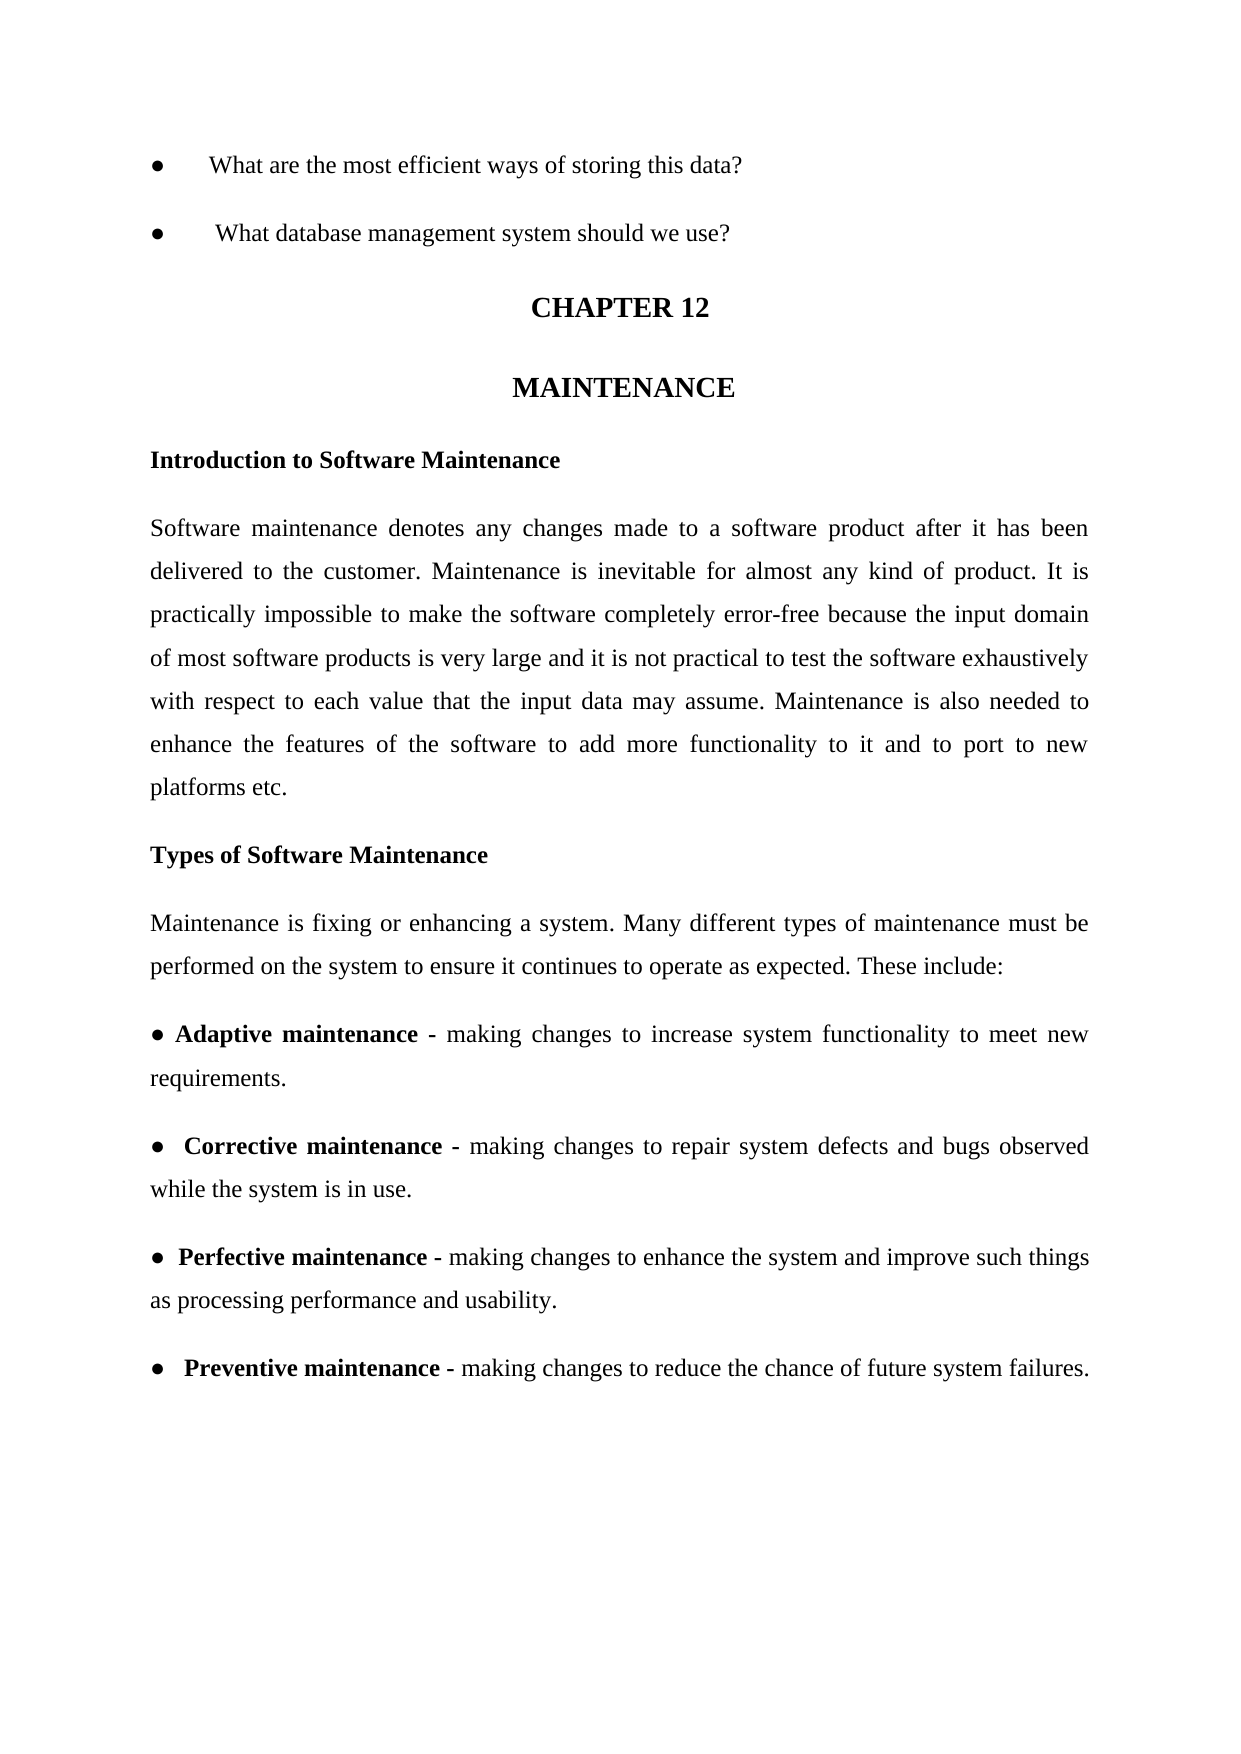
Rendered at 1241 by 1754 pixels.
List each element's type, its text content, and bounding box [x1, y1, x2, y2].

text MAINTENANCE [150, 370, 1090, 403]
text ● What are the most efficient ways of storing this data? [150, 150, 1090, 179]
text Introduction to Software Maintenance [150, 445, 1090, 474]
text ● Adaptive maintenance - making changes to increase system functionality to meet new requirements. [150, 1019, 1090, 1091]
text ● Preventive maintenance - making changes to reduce the chance of future system failures. [150, 1353, 1090, 1382]
text ● Perfective maintenance - making changes to enhance the system and improve such things as processing performance and usability. [150, 1242, 1090, 1314]
text CHAPTER 12 [150, 290, 1090, 324]
text Types of Software Maintenance [150, 840, 1090, 869]
text ● What database management system should we use? [150, 218, 1090, 247]
text Software maintenance denotes any changes made to a software product after it has been delivered to the customer. Maintenance is inevitable for almost any kind of product. It is practically impossible to make the software completely error-free because the input domain of most software products is very large and it is not practical to test the software exhaustively with respect to each value that the input data may assume. Maintenance is also needed to enhance the features of the software to add more functionality to it and to port to new platforms etc. [150, 513, 1090, 801]
text Maintenance is fixing or enhancing a system. Many different types of maintenance must be performed on the system to ensure it continues to operate as expected. These include: [150, 908, 1090, 980]
text ● Corrective maintenance - making changes to repair system defects and bugs observed while the system is in use. [150, 1131, 1090, 1203]
